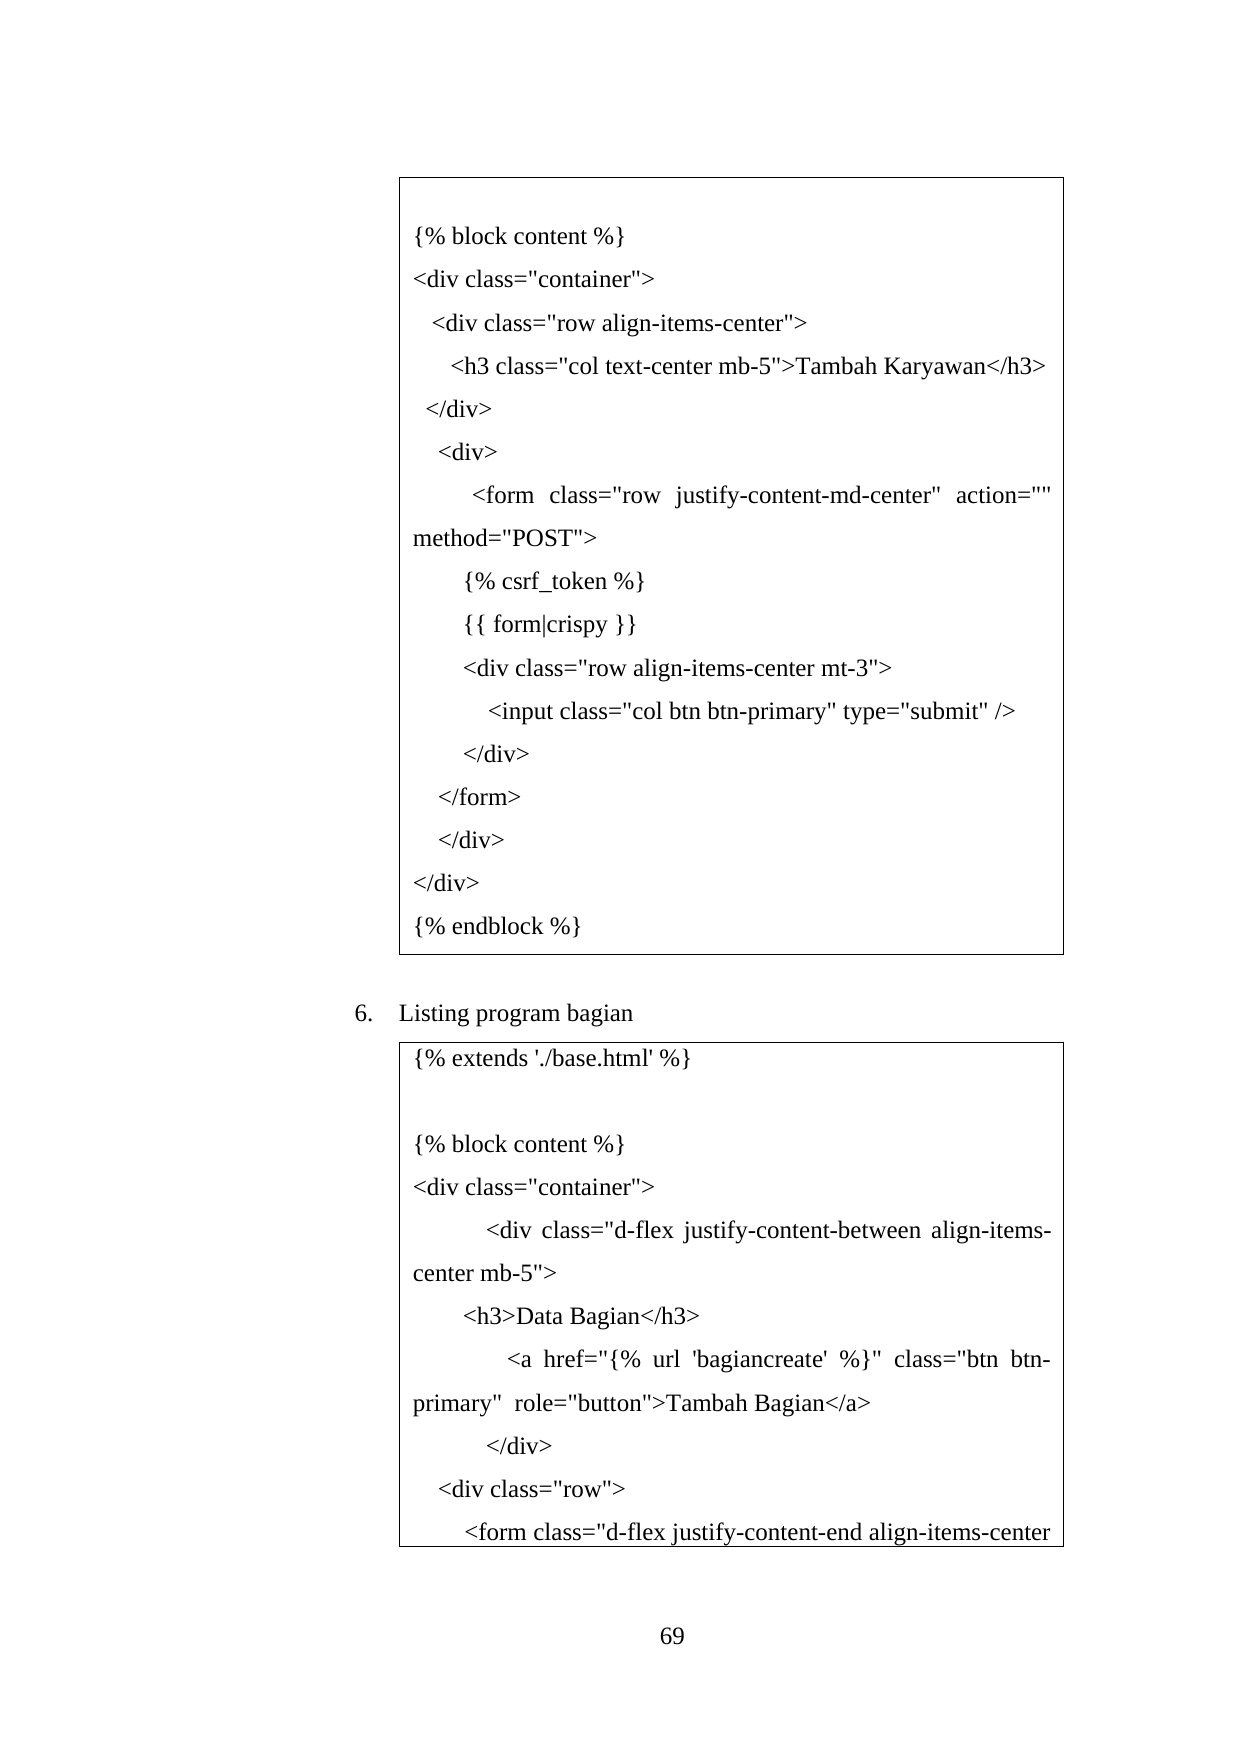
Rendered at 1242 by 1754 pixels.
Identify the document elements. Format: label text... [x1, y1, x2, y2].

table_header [400, 178, 1063, 954]
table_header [400, 1043, 1063, 1546]
list Listing program bagian [354, 998, 1064, 1027]
